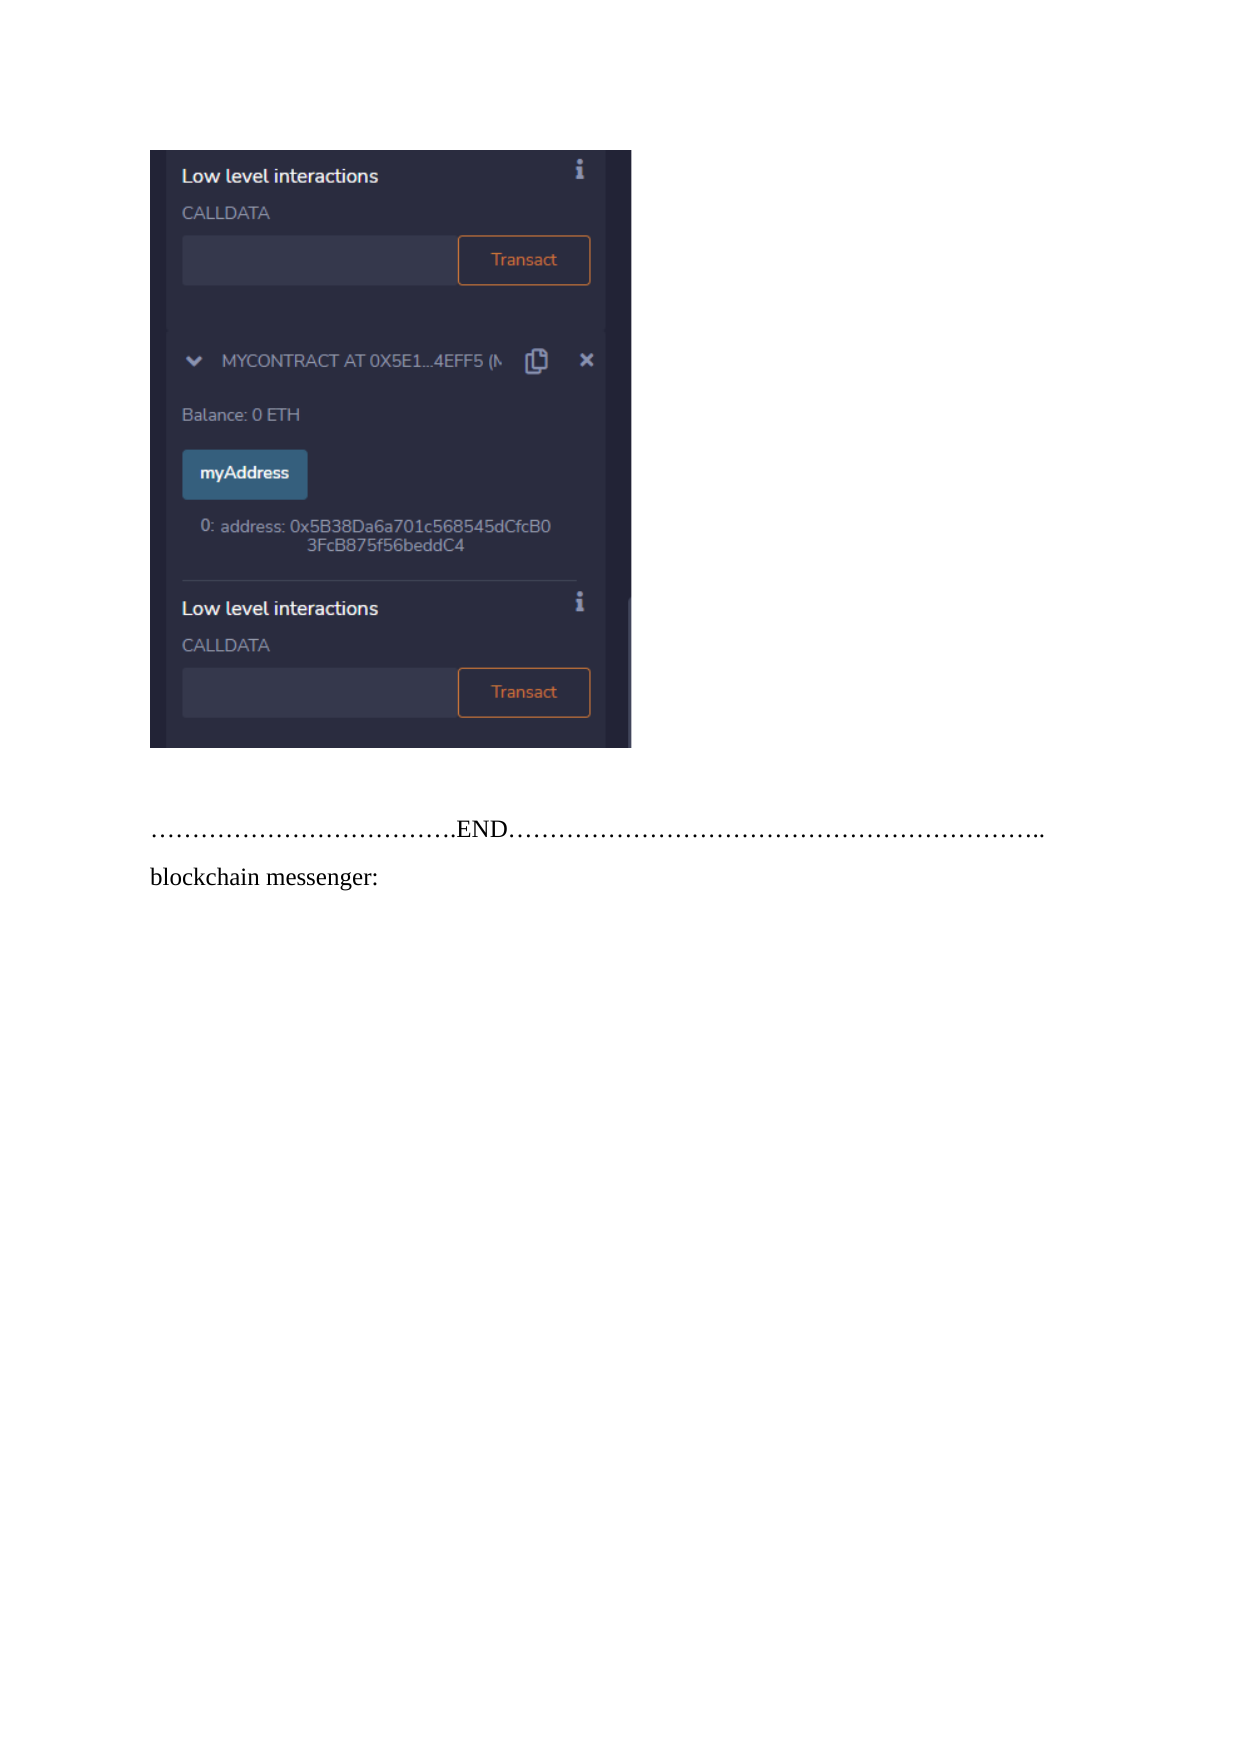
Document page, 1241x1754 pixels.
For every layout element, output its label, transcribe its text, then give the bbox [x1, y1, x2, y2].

picture [150, 150, 632, 748]
text blockchain messenger: [150, 862, 1090, 891]
text ……………………………….END……………………………………………………….. [150, 814, 1090, 843]
